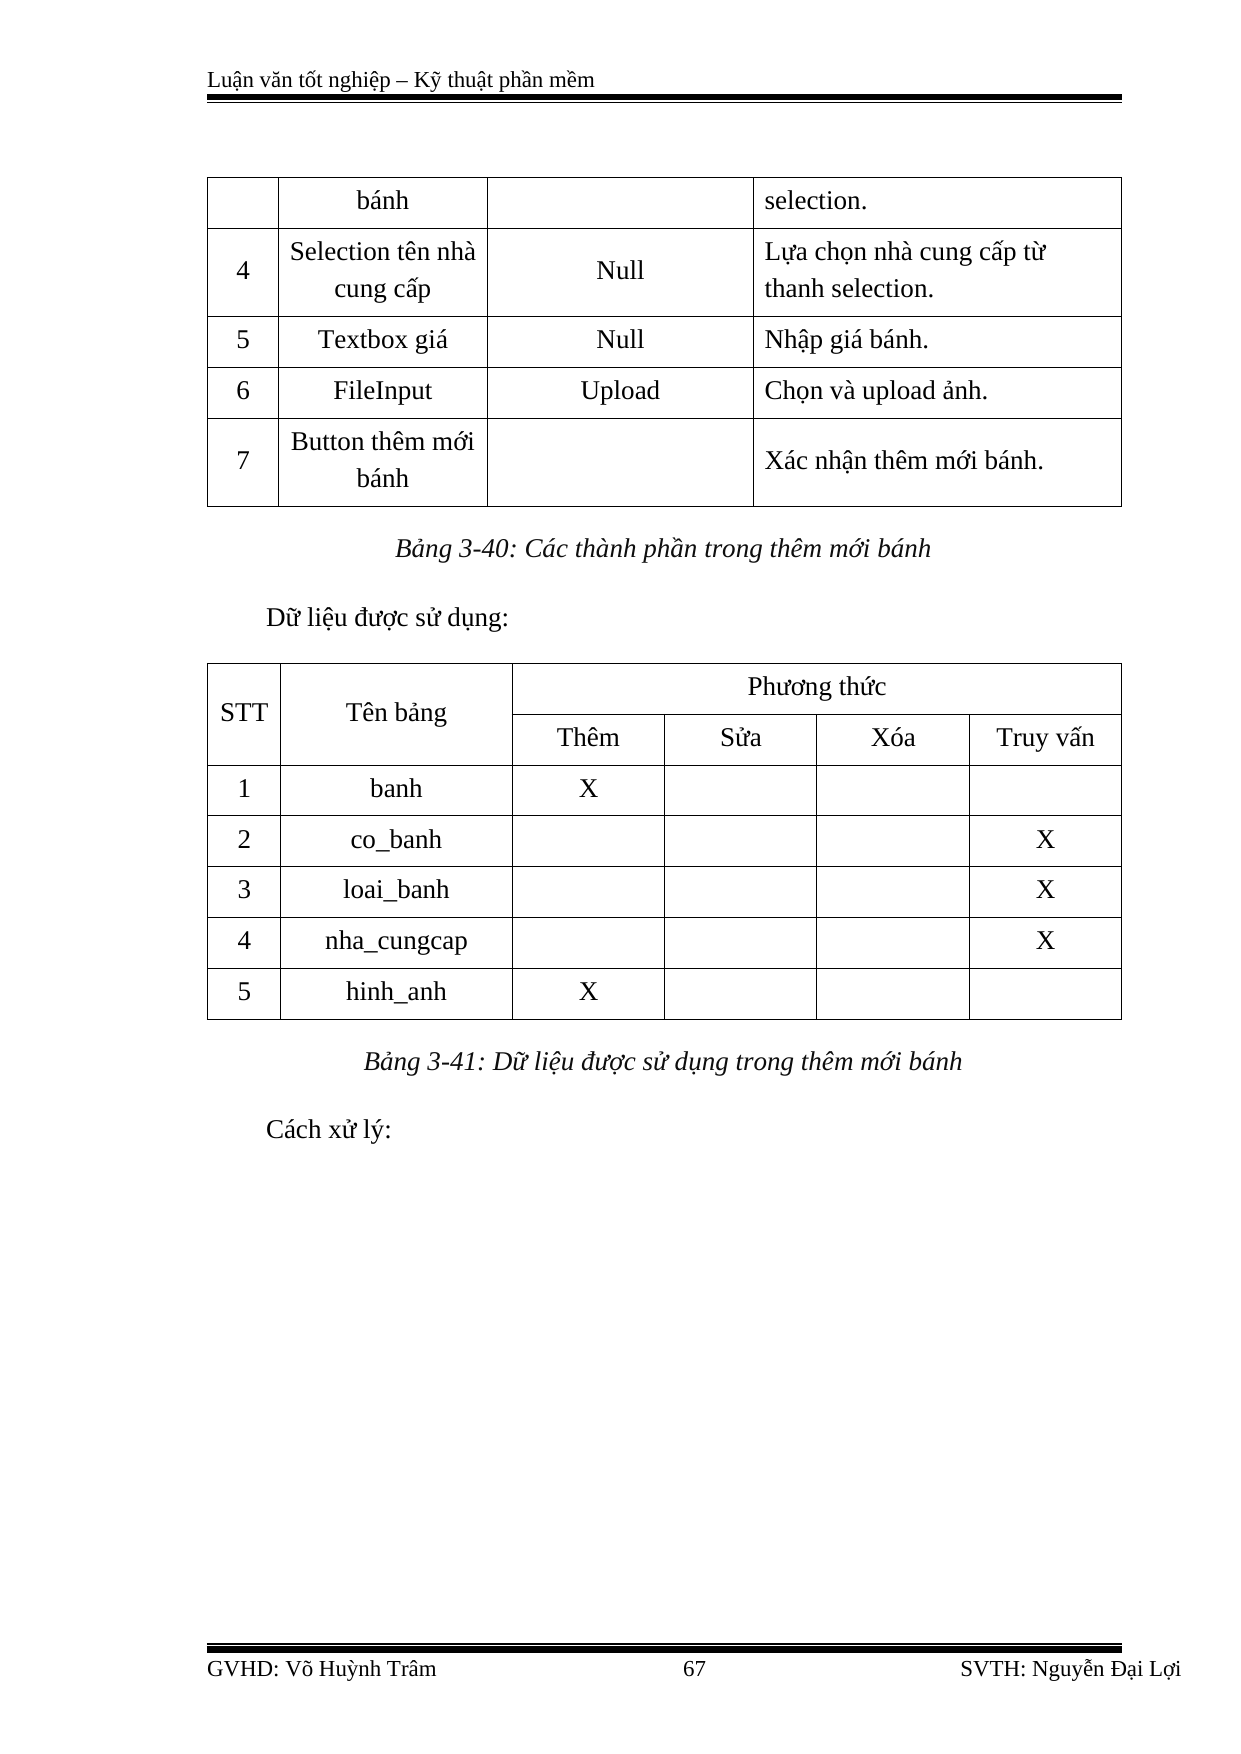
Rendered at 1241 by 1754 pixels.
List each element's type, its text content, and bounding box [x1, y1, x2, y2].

table_cell Upload [488, 368, 753, 418]
table_cell [513, 918, 664, 968]
table_cell loai_banh [281, 867, 512, 917]
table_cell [754, 178, 1121, 228]
table_cell X [970, 867, 1121, 917]
table_cell 2 [208, 816, 280, 866]
text Cách xử lý: [207, 1113, 1122, 1144]
table_cell [513, 867, 664, 917]
table_cell [665, 867, 816, 917]
table_cell X [970, 816, 1121, 866]
table_cell 4 [208, 229, 278, 316]
table_cell Selection tên nhà cung cấp [279, 229, 487, 316]
table_cell [817, 867, 969, 917]
table_cell [665, 969, 816, 1019]
table_cell [513, 816, 664, 866]
table_header Tên bảng [281, 664, 512, 764]
table_cell [665, 766, 816, 815]
table_cell [665, 918, 816, 968]
table_cell Xóa [817, 715, 969, 764]
table_cell 5 [208, 969, 280, 1019]
table_cell [665, 816, 816, 866]
table_cell co_banh [281, 816, 512, 866]
table_cell [817, 969, 969, 1019]
table_cell Thêm [513, 715, 664, 764]
table_cell 1 [208, 766, 280, 815]
table_cell X [970, 918, 1121, 968]
table_cell 4 [208, 918, 280, 968]
table_cell [817, 816, 969, 866]
table_cell nha_cungcap [281, 918, 512, 968]
table_cell FileInput [279, 368, 487, 418]
table_cell Null [488, 317, 753, 367]
table_cell Button thêm mới bánh [279, 419, 487, 506]
table_cell 5 [208, 317, 278, 367]
table_cell banh [281, 766, 512, 815]
table_cell Sửa [665, 715, 816, 764]
table_cell Null [488, 229, 753, 316]
table_cell Nhập giá bánh. [754, 317, 1121, 367]
table_cell Chọn và upload ảnh. [754, 368, 1121, 418]
table_cell 7 [208, 419, 278, 506]
table_header STT [208, 664, 280, 764]
table_cell [817, 918, 969, 968]
table_cell 3 [208, 867, 280, 917]
table_cell Xác nhận thêm mới bánh. [754, 419, 1121, 506]
table_cell Nul [488, 178, 753, 228]
table_header Phương thức [513, 664, 1121, 714]
table_cell [970, 766, 1121, 815]
table_cell [817, 766, 969, 815]
table_cell Lựa chọn nhà cung cấp từ thanh selection. [754, 229, 1121, 316]
table_cell Truy vấn [970, 715, 1121, 764]
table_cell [279, 178, 487, 228]
text Dữ liệu được sử dụng: [207, 601, 1122, 632]
table_cell 6 [208, 368, 278, 418]
table_cell 3 [208, 178, 278, 228]
table_cell [970, 969, 1121, 1019]
table_cell [488, 419, 753, 506]
table_cell X [513, 766, 664, 815]
table_cell Textbox giá [279, 317, 487, 367]
table_cell hinh_anh [281, 969, 512, 1019]
table_cell X [513, 969, 664, 1019]
